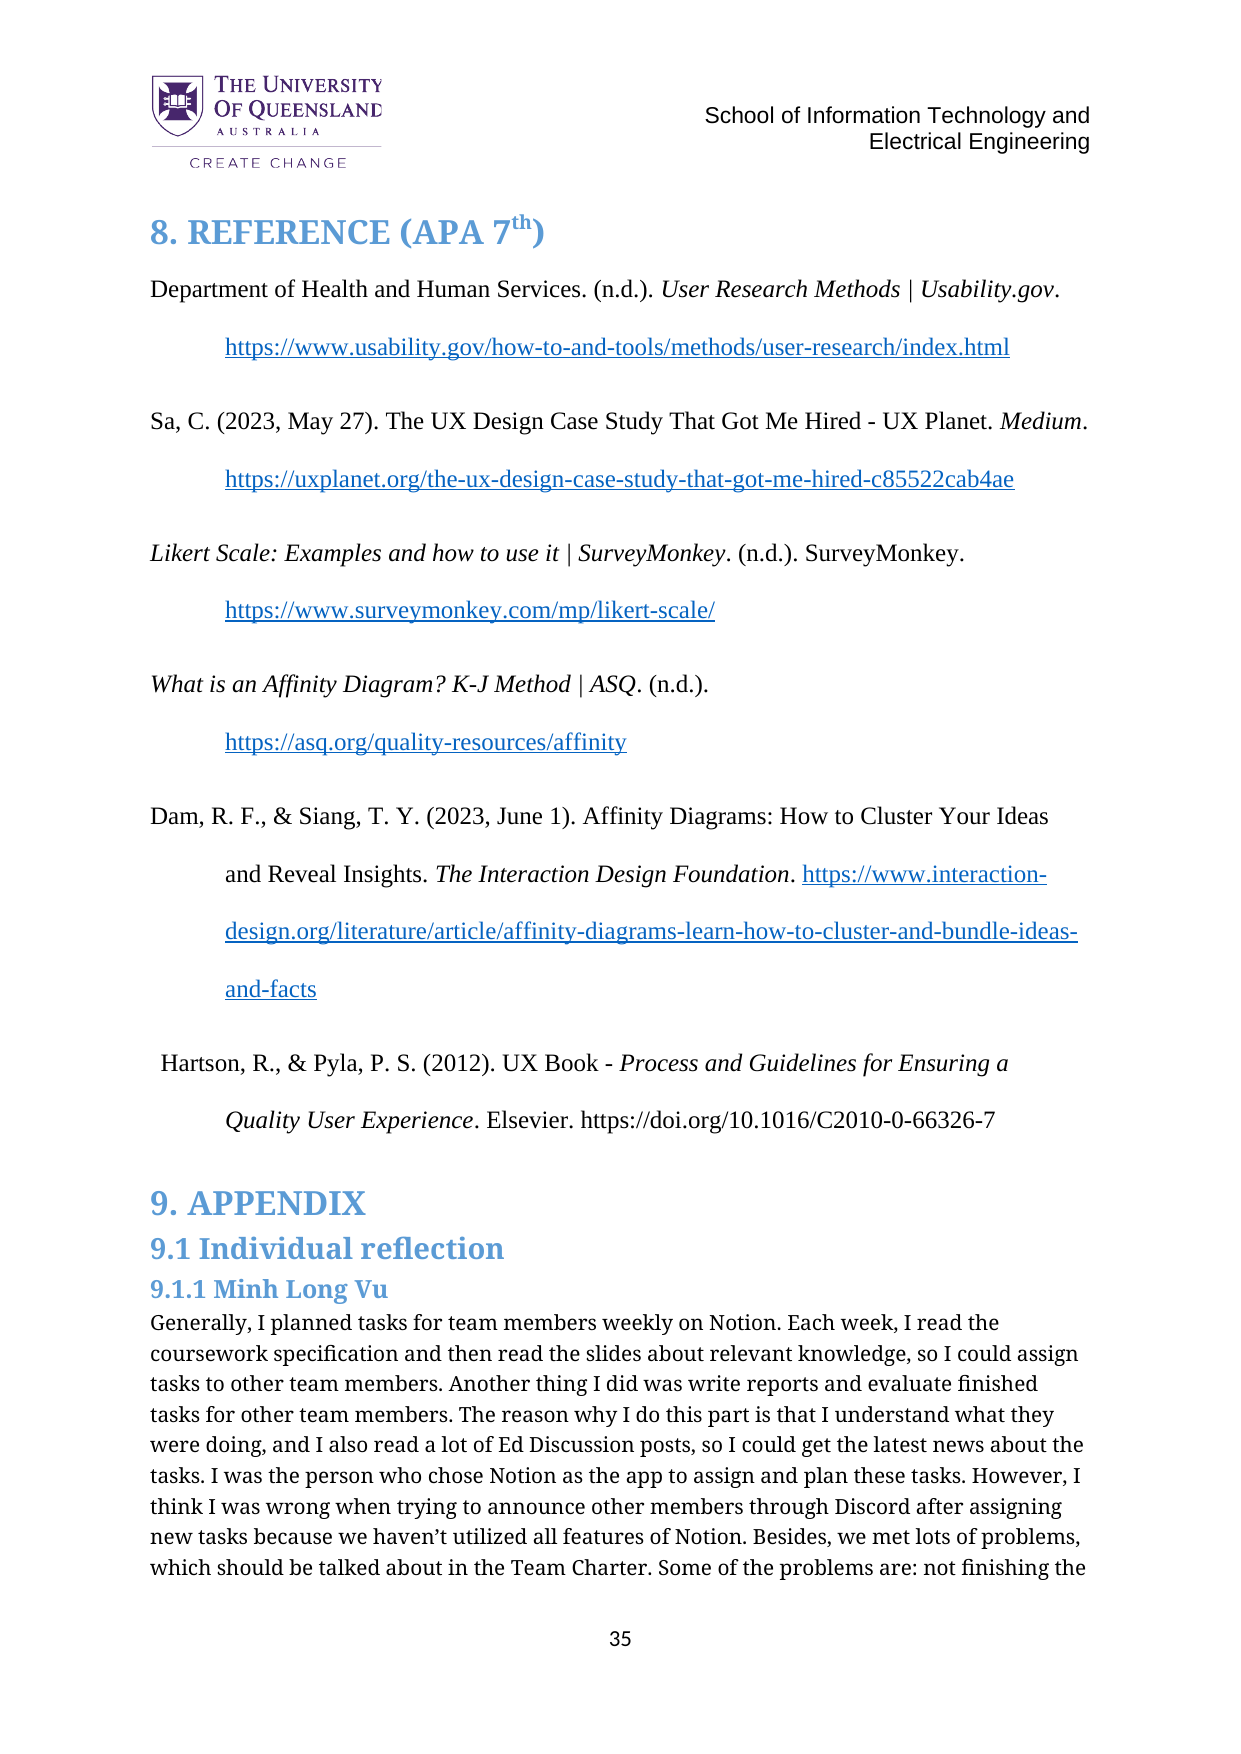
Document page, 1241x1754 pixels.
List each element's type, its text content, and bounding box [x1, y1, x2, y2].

text Hartson, R., & Pyla, P. S. (2012). UX Book - Process and Guidelines for Ensuring a Quality User Experience. Elsevier. https://doi.org/10.1016/C2010-0-66326-7 [150, 1048, 1090, 1134]
list 9. APPENDIX [150, 1179, 1090, 1225]
list 9.1 Individual reflection [150, 1228, 1090, 1268]
picture [150, 73, 338, 167]
list 9.1.1 Minh Long Vu [150, 1271, 1090, 1305]
text Dam, R. F., & Siang, T. Y. (2023, June 1). Affinity Diagrams: How to Cluster Your Ideas and Reveal Insights. The Interaction Design Foundation. https://www.interaction-design.org/literature/article/affinity-diagrams-learn-how-to-cluster-and-bundle-ideas-and-facts [150, 801, 1090, 1002]
text Sa, C. (2023, May 27). The UX Design Case Study That Got Me Hired - UX Planet. Medium. https://uxplanet.org/the-ux-design-case-study-that-got-me-hired-c85522cab4ae [150, 406, 1090, 492]
text Department of Health and Human Services. (n.d.). User Research Methods | Usability.gov. https://www.usability.gov/how-to-and-tools/methods/user-research/index.html [150, 274, 1090, 361]
list 8. REFERENCE (APA 7th) [150, 209, 1090, 254]
text What is an Affinity Diagram? K-J Method | ASQ. (n.d.). https://asq.org/quality-resources/affinity [150, 669, 1090, 756]
text Likert Scale: Examples and how to use it | SurveyMonkey. (n.d.). SurveyMonkey. https://www.surveymonkey.com/mp/likert-scale/ [150, 538, 1090, 624]
